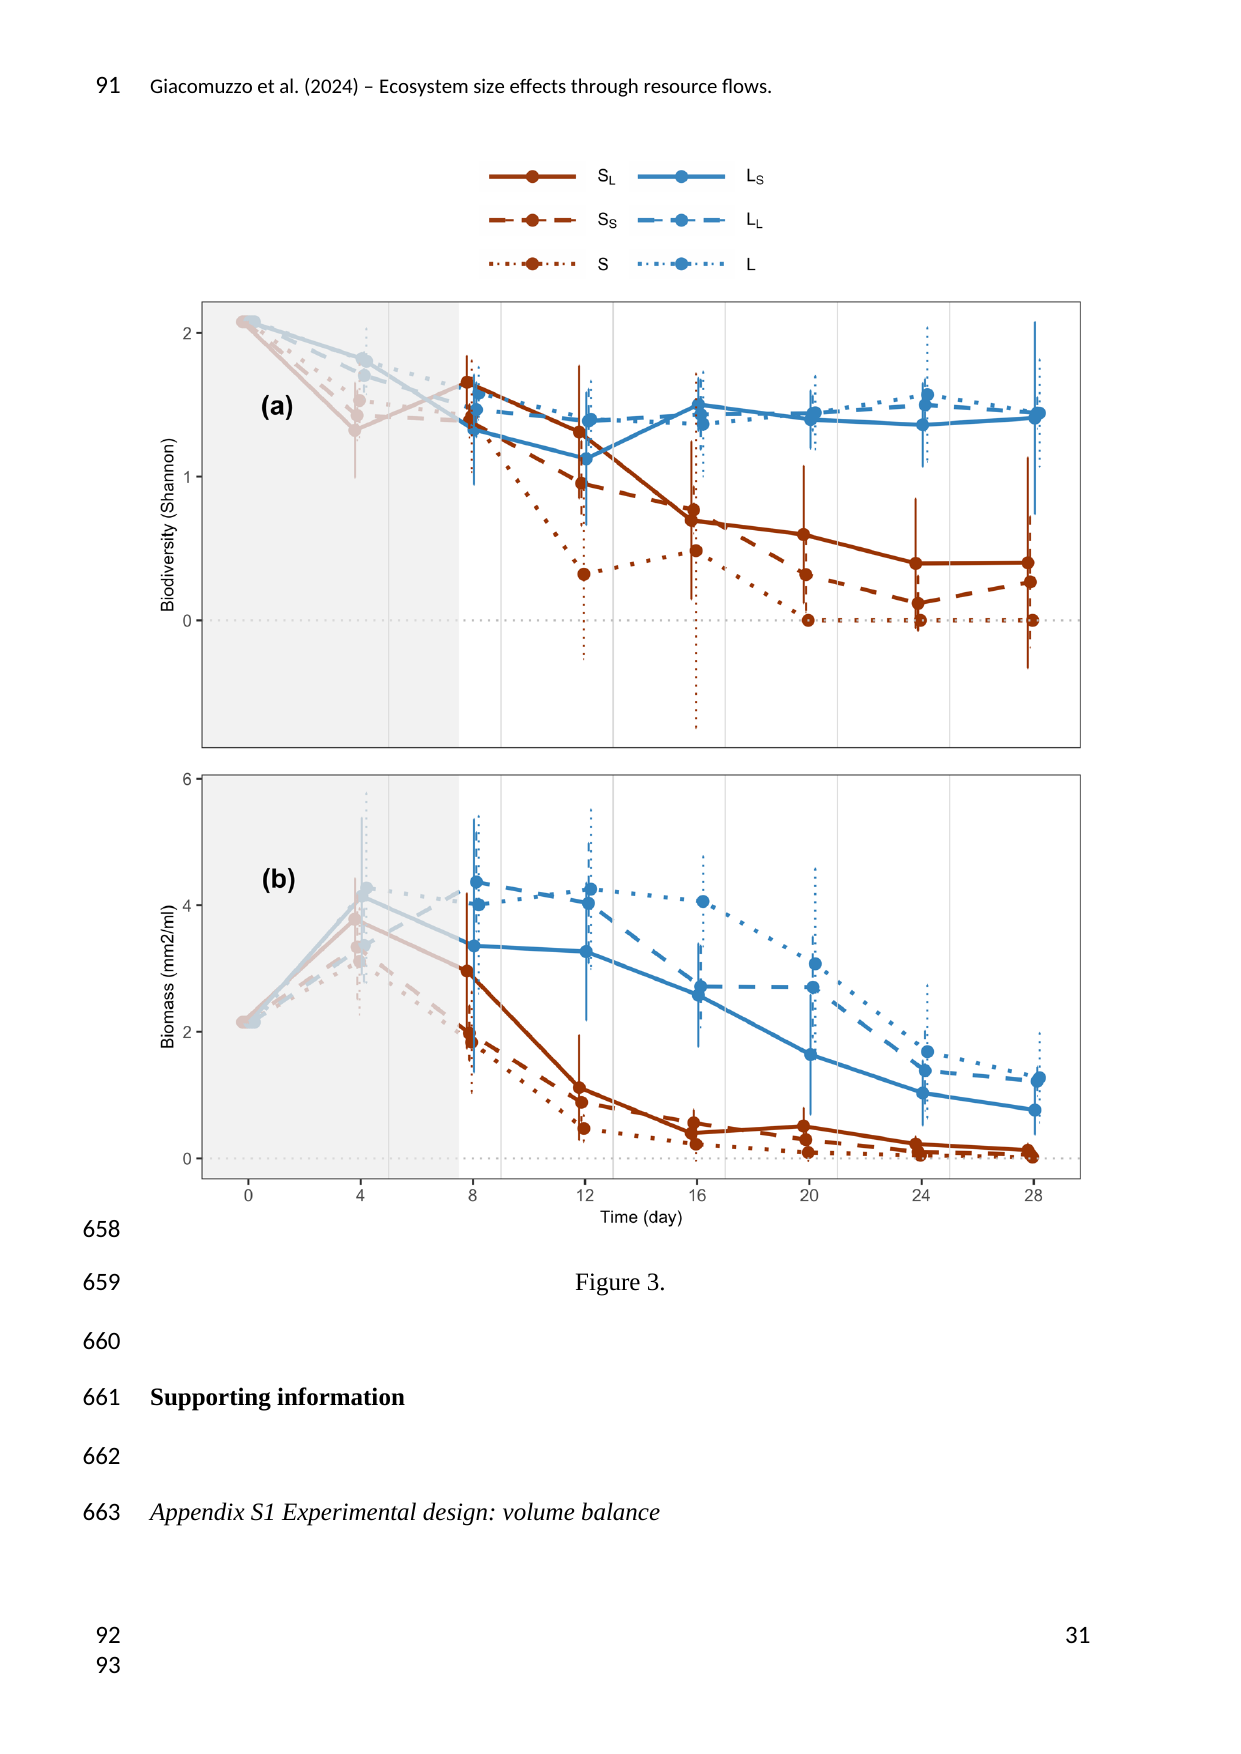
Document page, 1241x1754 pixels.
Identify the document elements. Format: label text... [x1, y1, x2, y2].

text Appendix S1 Experimental design: volume balance [150, 1497, 1090, 1526]
text Figure 3. [150, 1267, 1090, 1296]
picture [150, 150, 1091, 1237]
text Supporting information [150, 1382, 1090, 1411]
